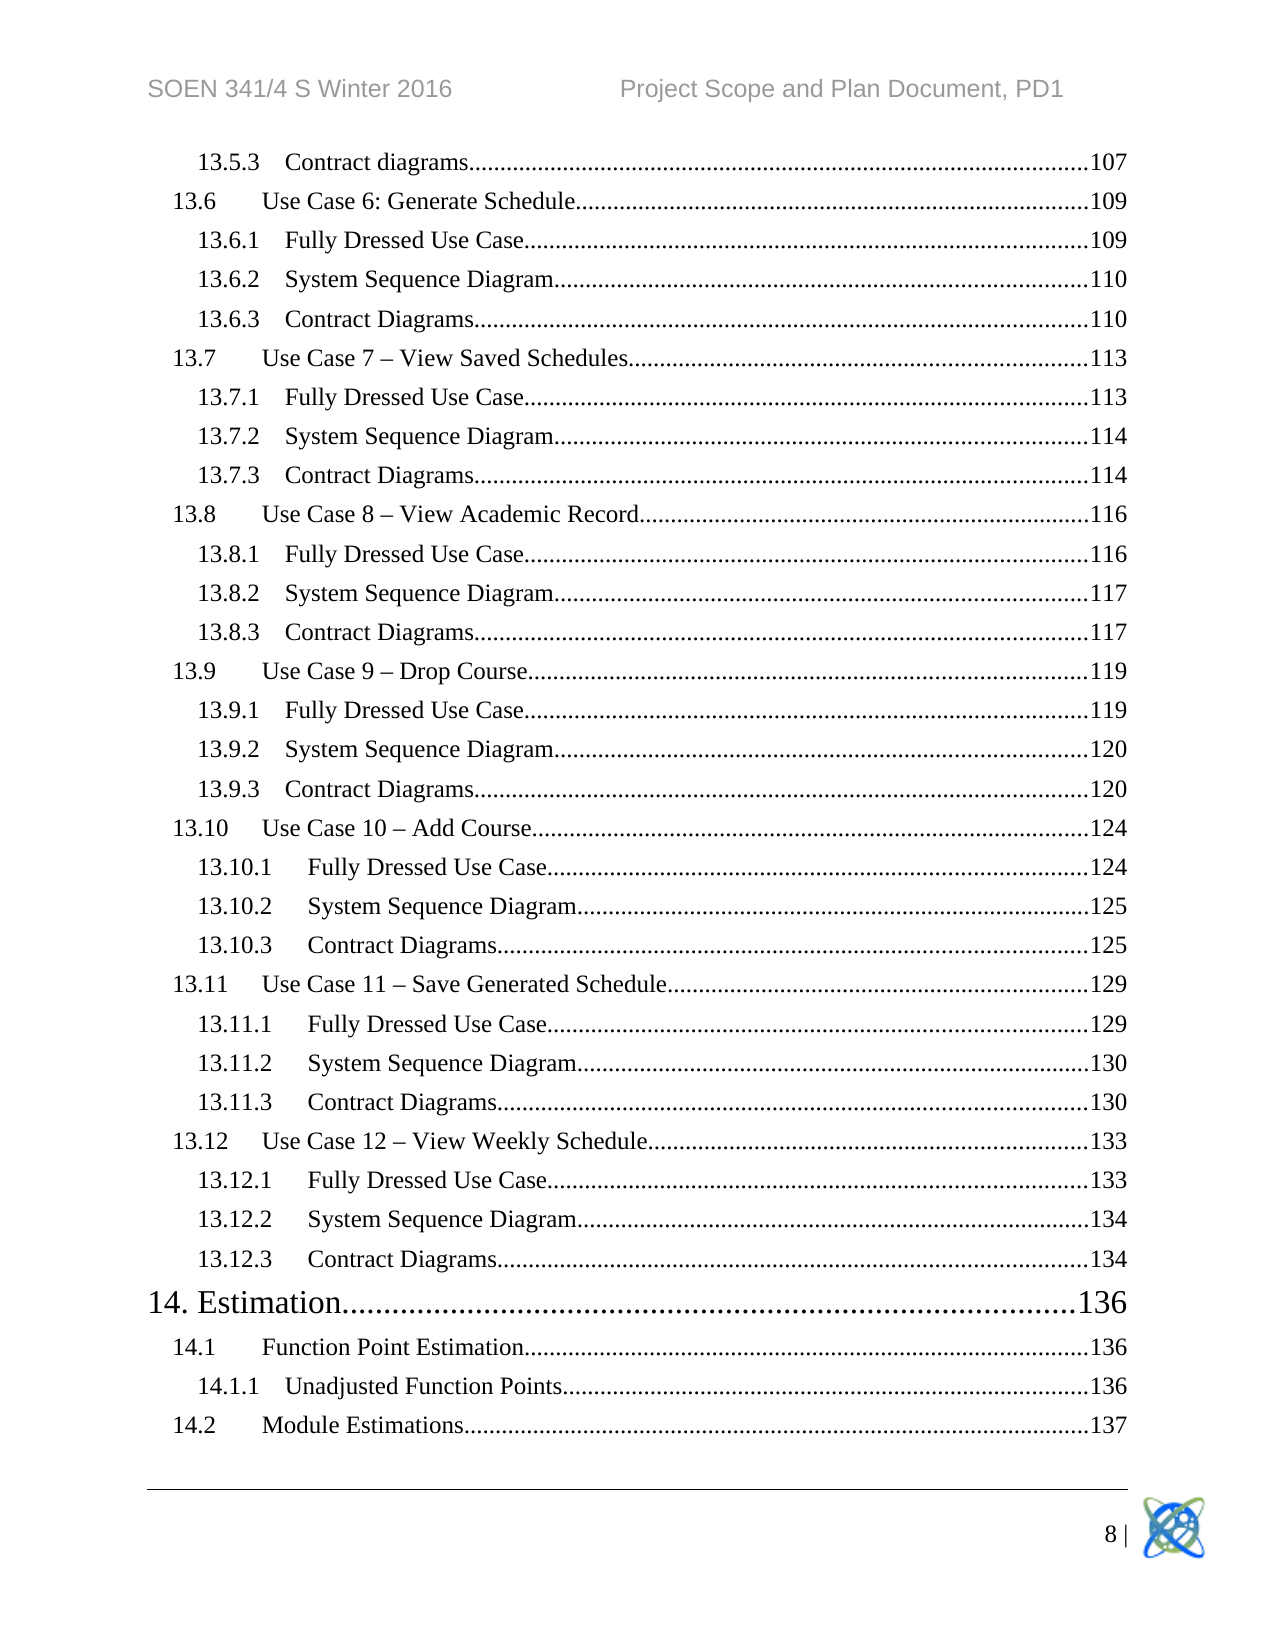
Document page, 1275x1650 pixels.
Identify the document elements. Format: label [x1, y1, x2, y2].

picture [1123, 1490, 1224, 1566]
